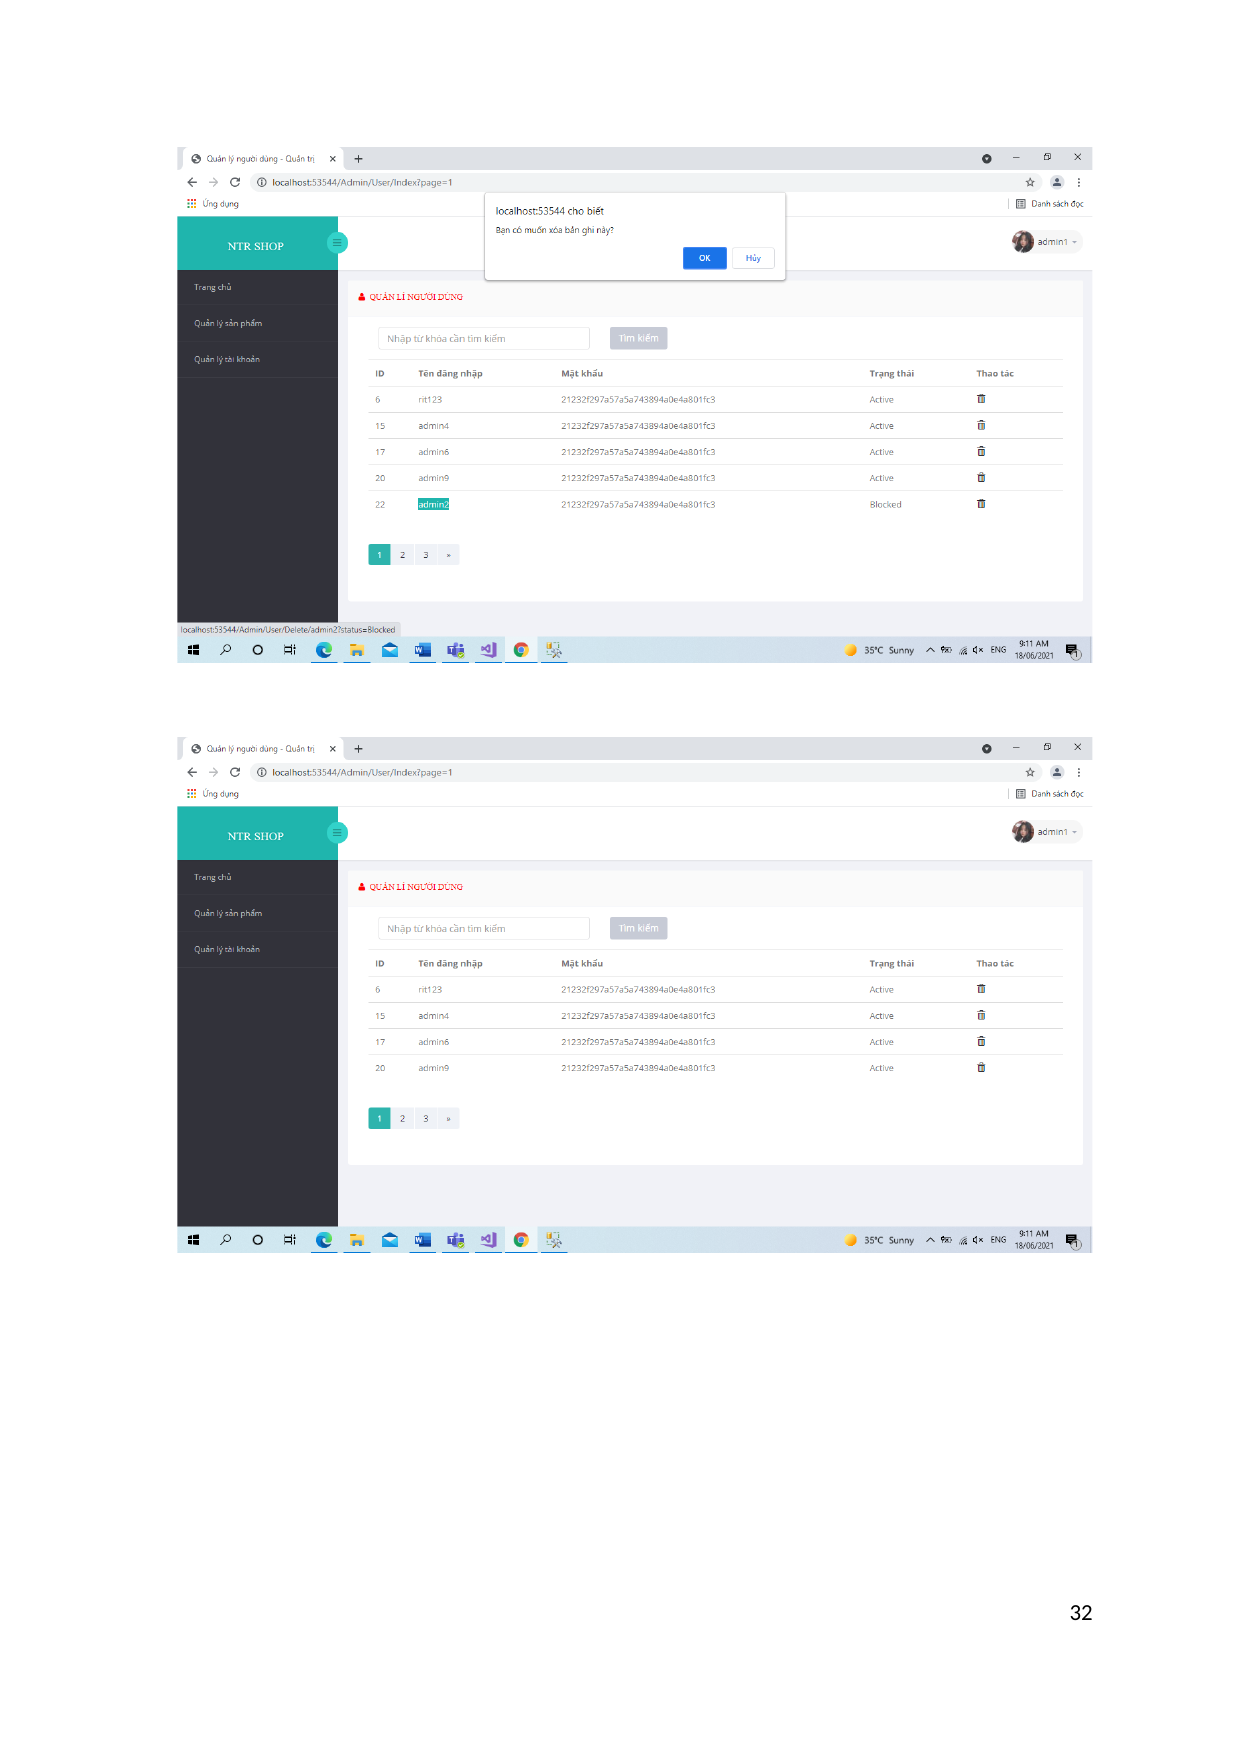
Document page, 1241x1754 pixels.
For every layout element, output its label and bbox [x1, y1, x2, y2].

picture [177, 737, 1093, 1253]
picture [177, 147, 1093, 663]
